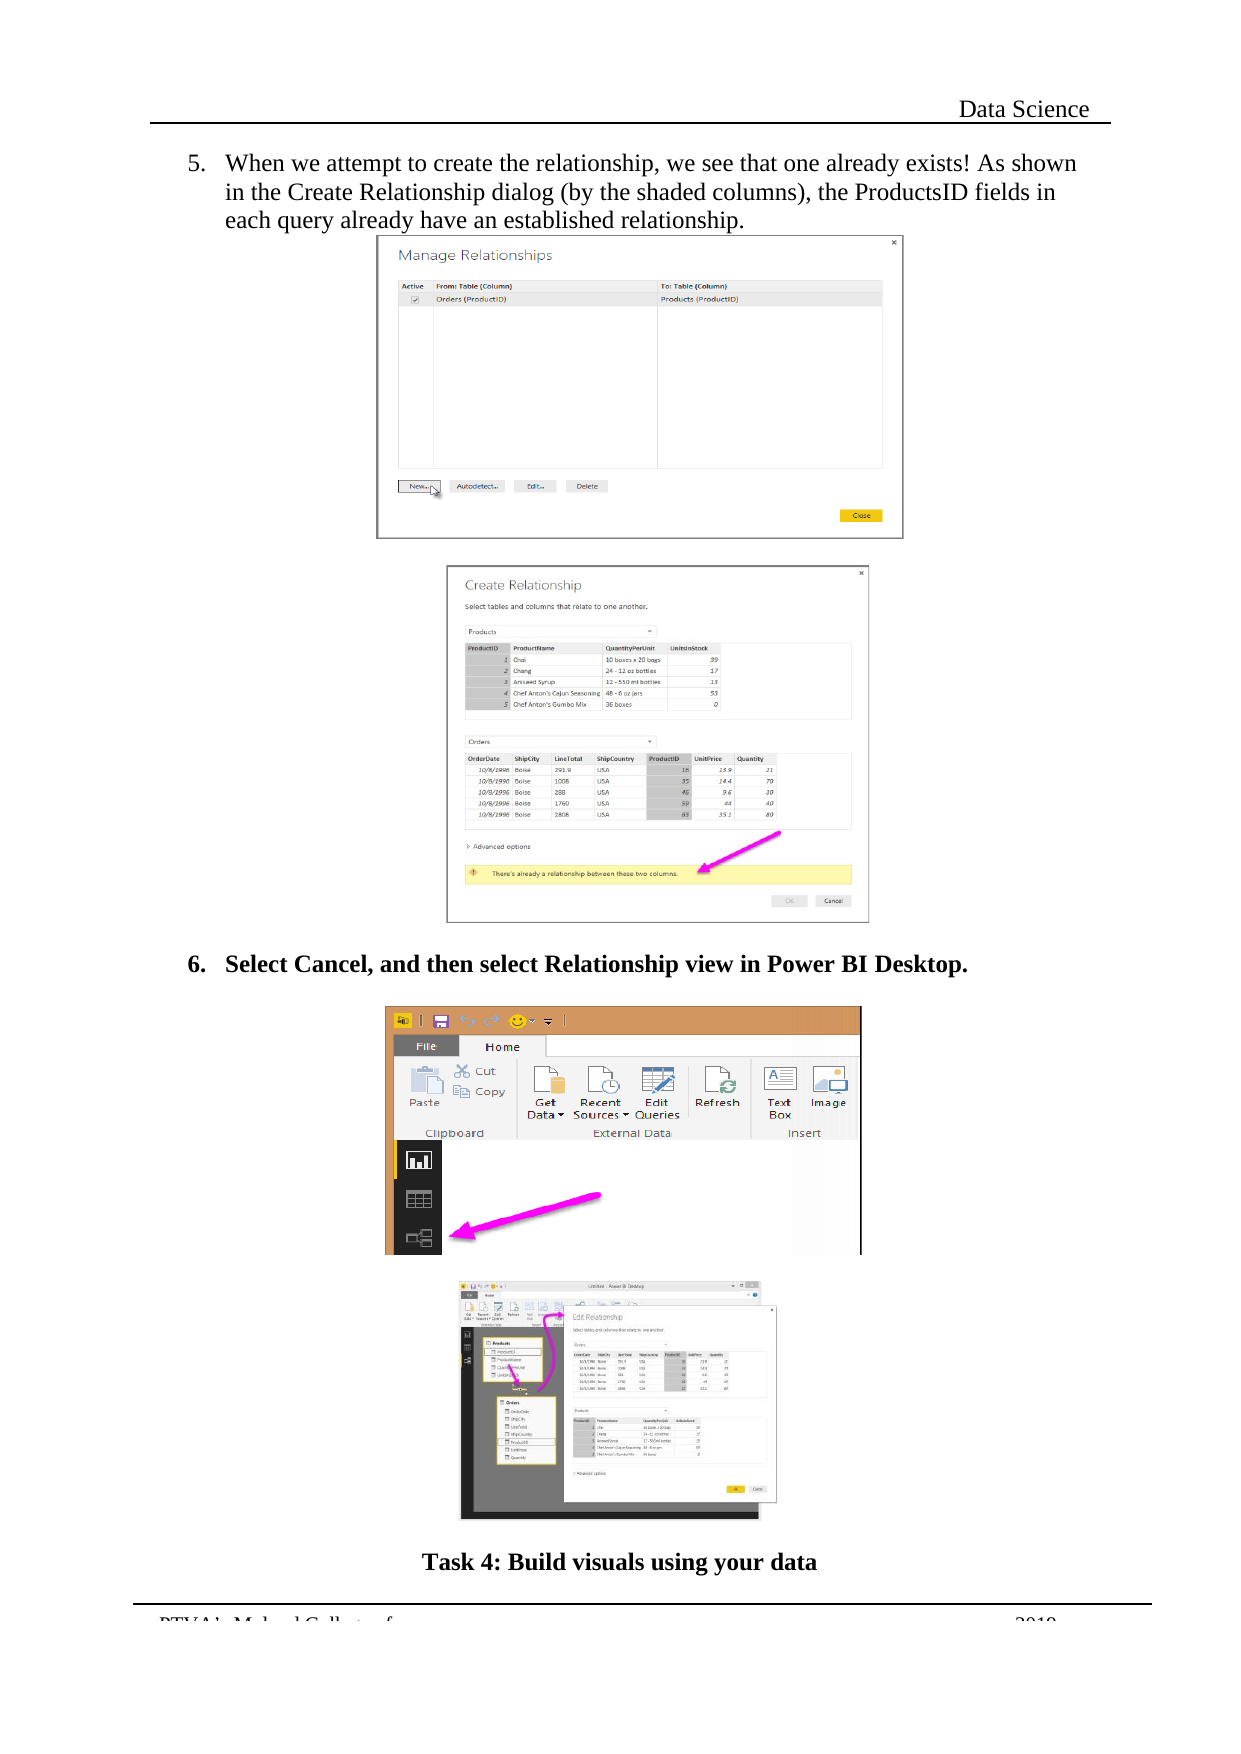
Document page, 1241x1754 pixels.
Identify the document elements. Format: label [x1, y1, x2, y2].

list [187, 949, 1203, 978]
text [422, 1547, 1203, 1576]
picture [446, 565, 870, 923]
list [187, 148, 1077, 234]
picture [458, 1281, 783, 1521]
picture [376, 235, 904, 539]
picture [385, 1006, 862, 1255]
